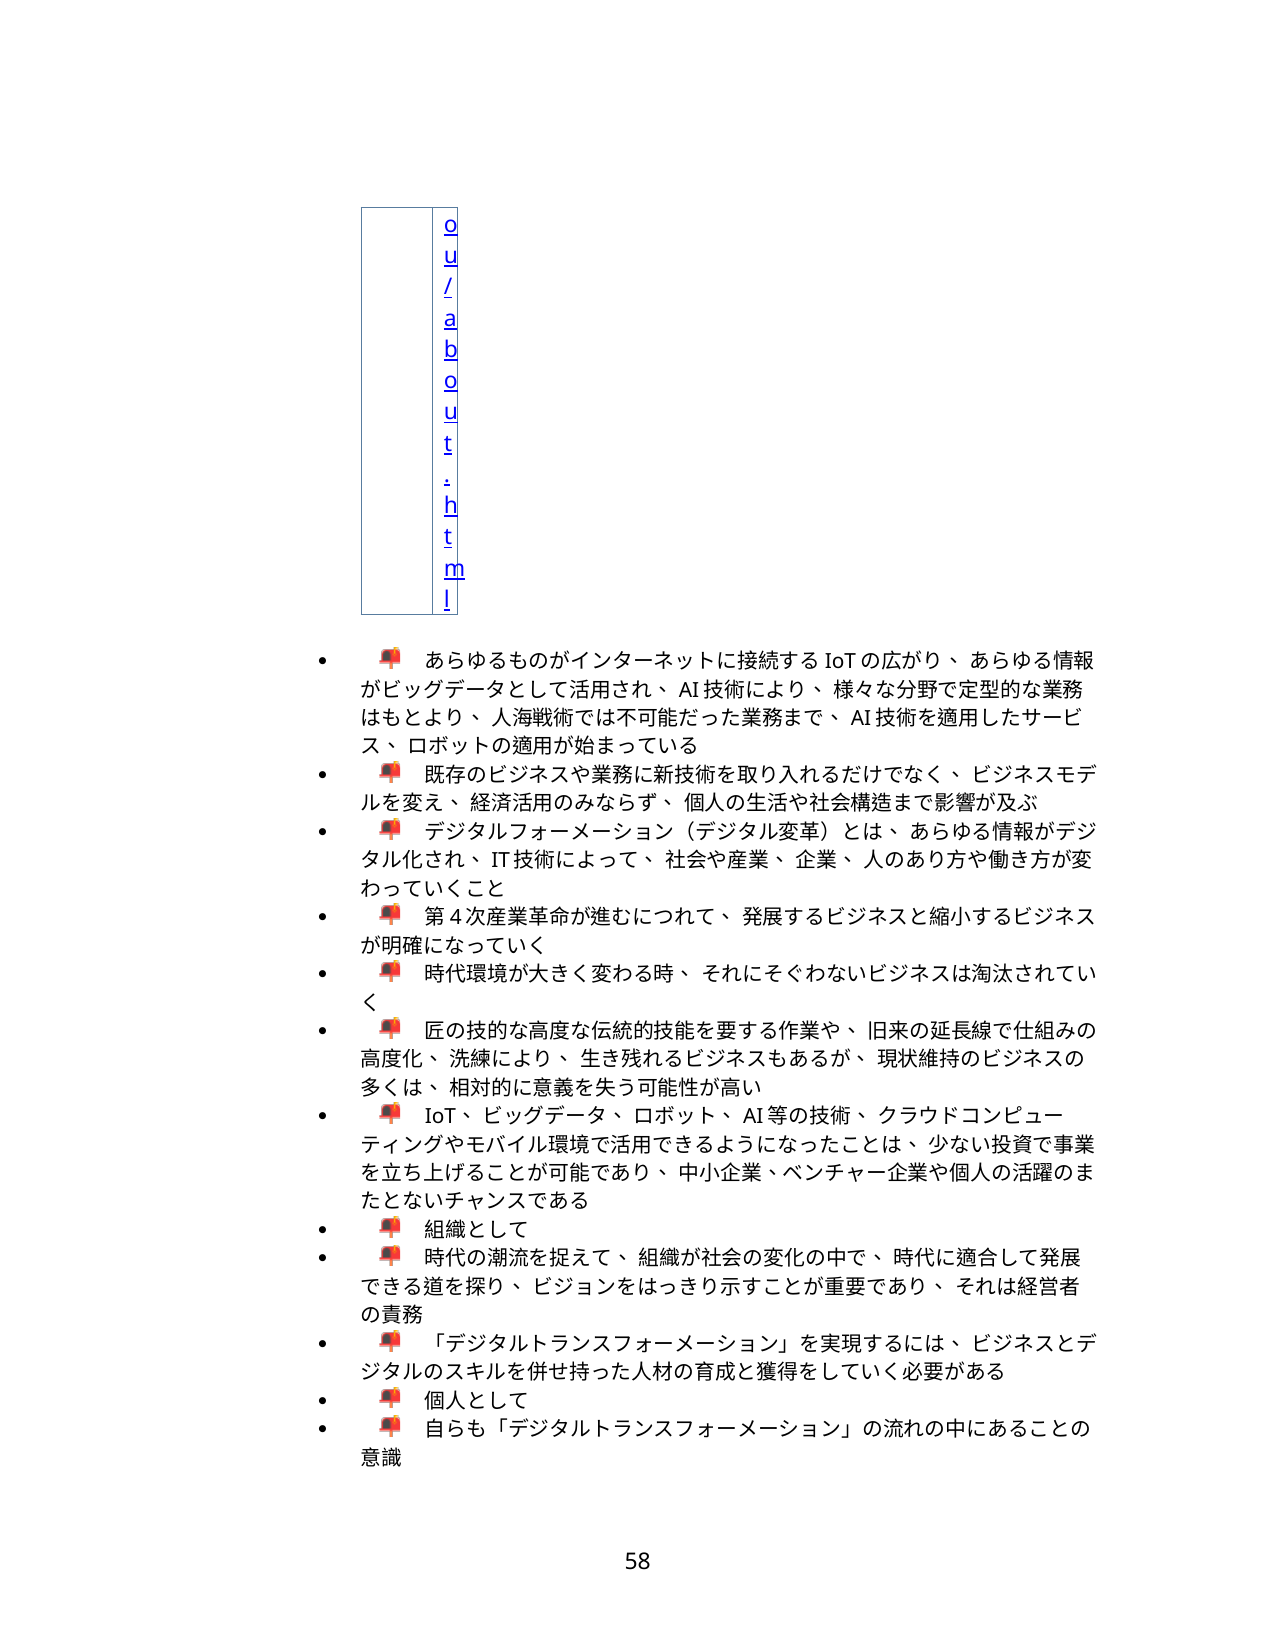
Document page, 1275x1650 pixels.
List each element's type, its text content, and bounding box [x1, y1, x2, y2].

picture [379, 1017, 401, 1039]
list 既存のビジネスや業務に新技術を取り入れるだけでなく、 ビジネスモデルを変え、 経済活用のみならず、 個人の生活や社会構造まで影響が及ぶ [319, 760, 1098, 817]
list 「デジタルトランスフォーメーション」を実現するには、 ビジネスとデジタルのスキルを併せ持った人材の育成と獲得をしていく必要がある [319, 1329, 1098, 1386]
list 自らも「デジタルトランスフォーメーション」の流れの中にあることの意識 [319, 1414, 1098, 1471]
picture [379, 903, 401, 925]
list IoT、 ビッグデータ、 ロボット、 AI等の技術、 クラウドコンピューティングやモバイル環境で活用できるようになったことは、 少ない投資で事業を立ち上げることが可能であり、 中小企業、ベンチャー企業や個人の活躍のまたとないチャンスである [319, 1101, 1098, 1215]
picture [379, 1330, 401, 1352]
list あらゆるものがインターネットに接続するIoTの広がり、 あらゆる情報がビッグデータとして活用され、 AI技術により、 様々な分野で定型的な業務はもとより、 人海戦術では不可能だった業務まで、 AI技術を適用したサービス、 ロボットの適用が始まっている [319, 646, 1098, 760]
picture [379, 1245, 401, 1266]
list 時代環境が大きく変わる時、 それにそぐわないビジネスは淘汰されていく [319, 959, 1098, 1016]
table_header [433, 208, 457, 614]
list 個人として [319, 1386, 1098, 1414]
list 時代の潮流を捉えて、 組織が社会の変化の中で、 時代に適合して発展できる道を探り、 ビジョンをはっきり示すことが重要であり、 それは経営者の責務 [319, 1243, 1098, 1329]
picture [379, 1216, 401, 1238]
picture [379, 1415, 401, 1437]
list 組織として [319, 1215, 1098, 1243]
table_header 参照 [362, 208, 432, 614]
picture [379, 647, 401, 669]
list 匠の技的な高度な伝統的技能を要する作業や、 旧来の延長線で仕組みの高度化、 洗練により、 生き残れるビジネスもあるが、 現状維持のビジネスの多くは、 相対的に意義を失う可能性が高い [319, 1016, 1098, 1101]
picture [379, 960, 401, 982]
picture [379, 1387, 401, 1408]
list 第4次産業革命が進むにつれて、 発展するビジネスと縮小するビジネスが明確になっていく [319, 902, 1098, 959]
picture [379, 818, 401, 840]
picture [379, 761, 401, 783]
list デジタルフォーメーション（デジタル変革）とは、 あらゆる情報がデジタル化され、 IT技術によって、 社会や産業、 企業、 人のあり方や働き方が変わっていくこと [319, 817, 1098, 902]
picture [379, 1102, 401, 1124]
